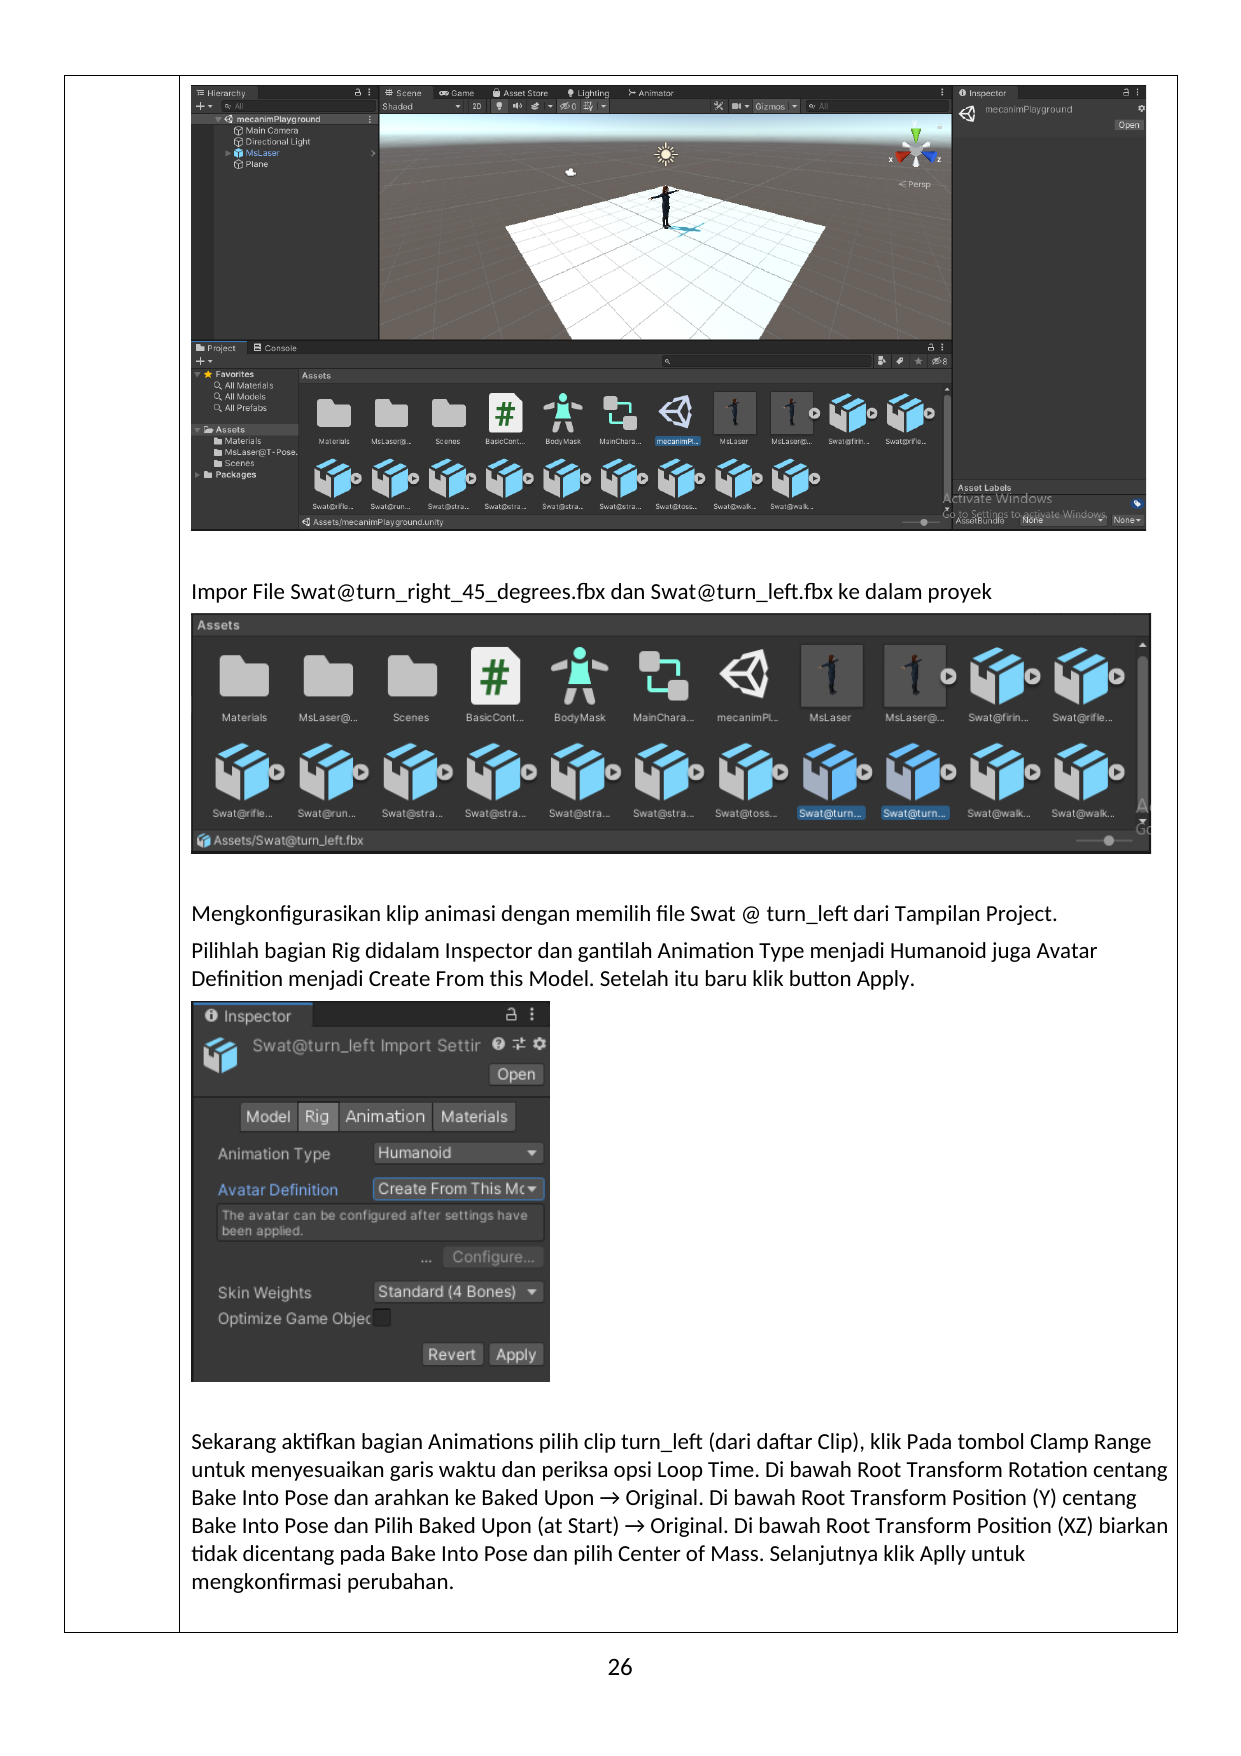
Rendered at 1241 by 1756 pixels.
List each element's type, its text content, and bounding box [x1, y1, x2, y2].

picture [191, 85, 1147, 531]
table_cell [180, 76, 1177, 1632]
table_cell 1 [65, 76, 179, 1632]
picture [191, 613, 1152, 854]
picture [191, 1001, 550, 1382]
